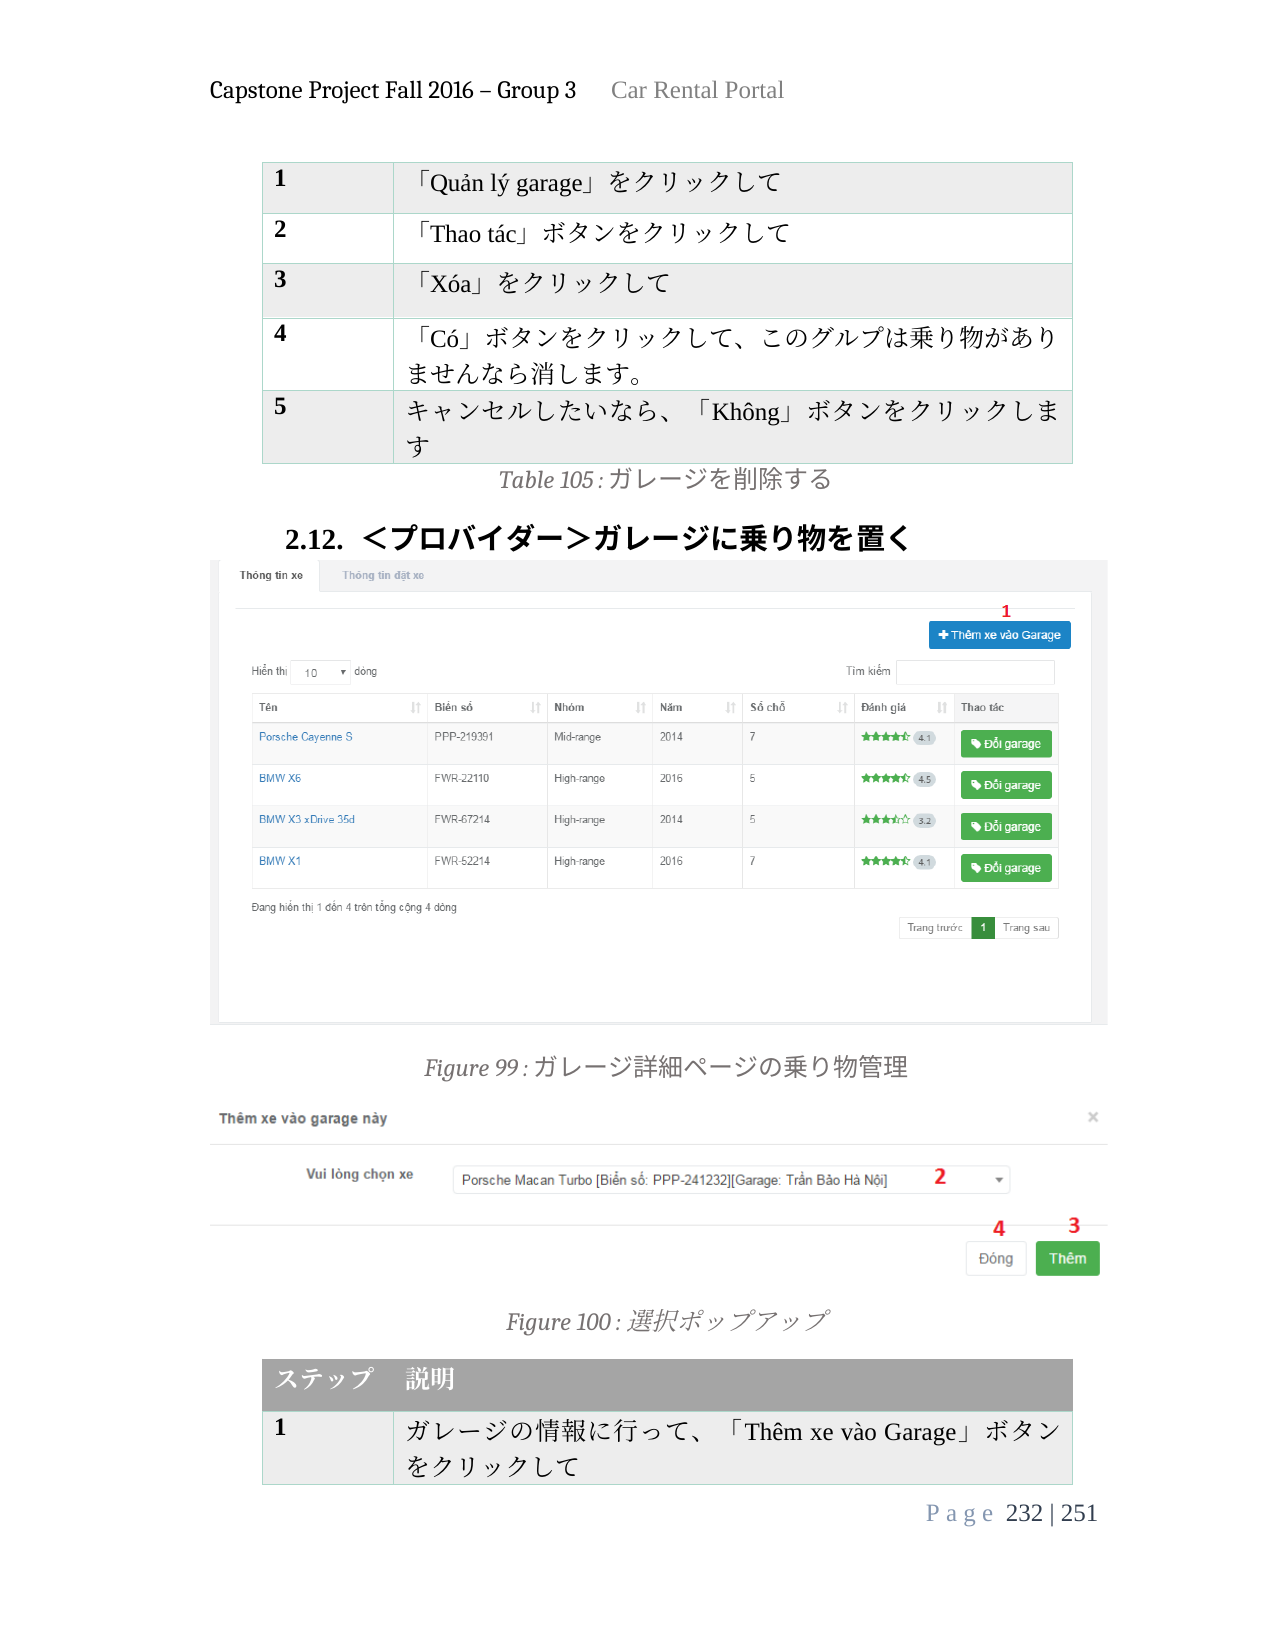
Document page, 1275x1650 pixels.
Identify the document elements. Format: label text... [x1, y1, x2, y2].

subtitle ＜プロバイダー＞ガレージに乗り物を置く [285, 516, 1125, 558]
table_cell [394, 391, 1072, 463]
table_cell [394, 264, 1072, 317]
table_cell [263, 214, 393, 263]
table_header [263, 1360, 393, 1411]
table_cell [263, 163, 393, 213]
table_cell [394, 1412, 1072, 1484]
text Figure 99 : ガレージ詳細ページの乗り物管理 [210, 1053, 1125, 1083]
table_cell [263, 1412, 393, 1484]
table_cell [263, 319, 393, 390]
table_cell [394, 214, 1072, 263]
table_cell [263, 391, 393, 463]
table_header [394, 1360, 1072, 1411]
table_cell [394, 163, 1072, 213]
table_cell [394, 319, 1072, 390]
text Table 105 : ガレージを削除する [210, 464, 1125, 495]
text Figure 100 : 選択ポップアップ [210, 1302, 1125, 1338]
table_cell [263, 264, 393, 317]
picture [210, 1103, 1108, 1283]
picture [210, 560, 1108, 1034]
